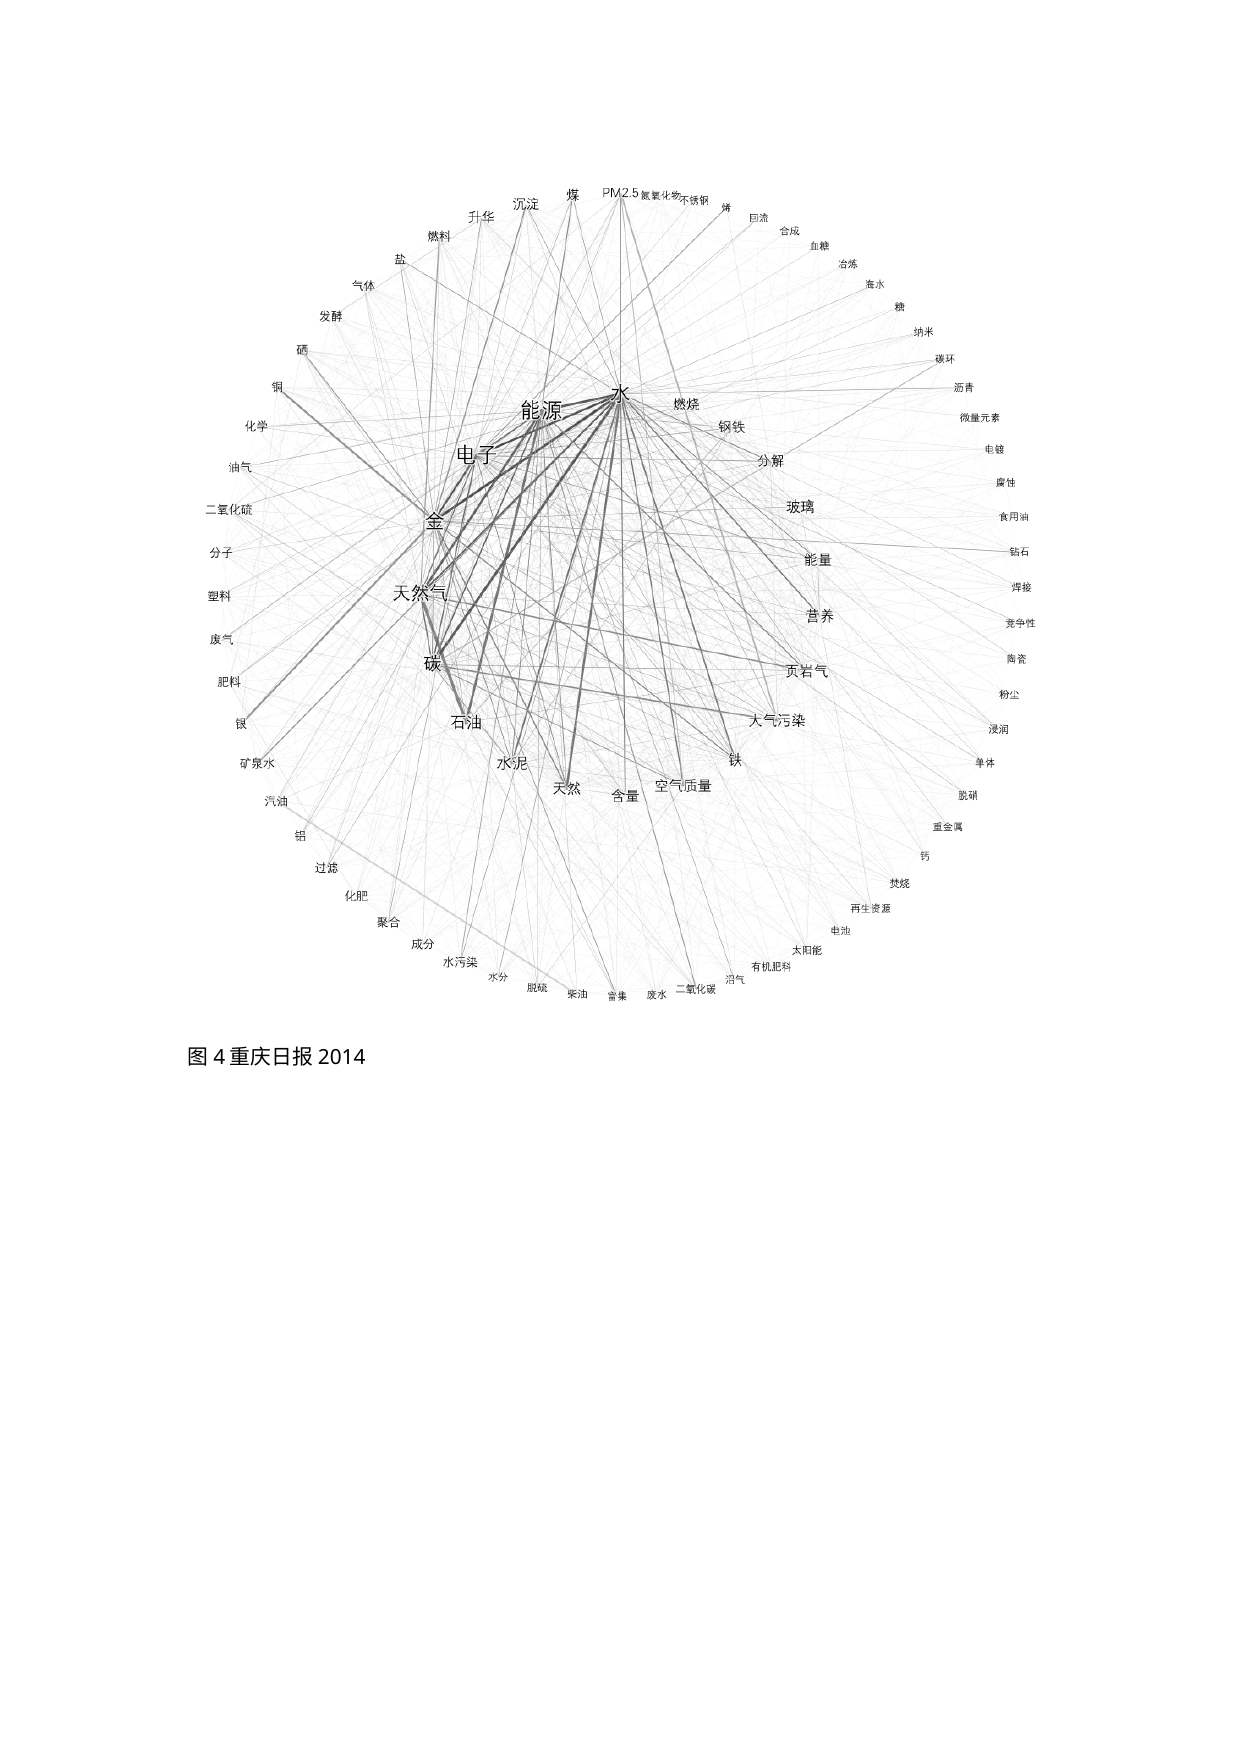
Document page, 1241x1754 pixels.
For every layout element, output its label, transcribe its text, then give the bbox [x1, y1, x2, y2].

picture [187, 162, 1053, 1028]
text 图 4 重庆日报 2014 [187, 1039, 1053, 1072]
